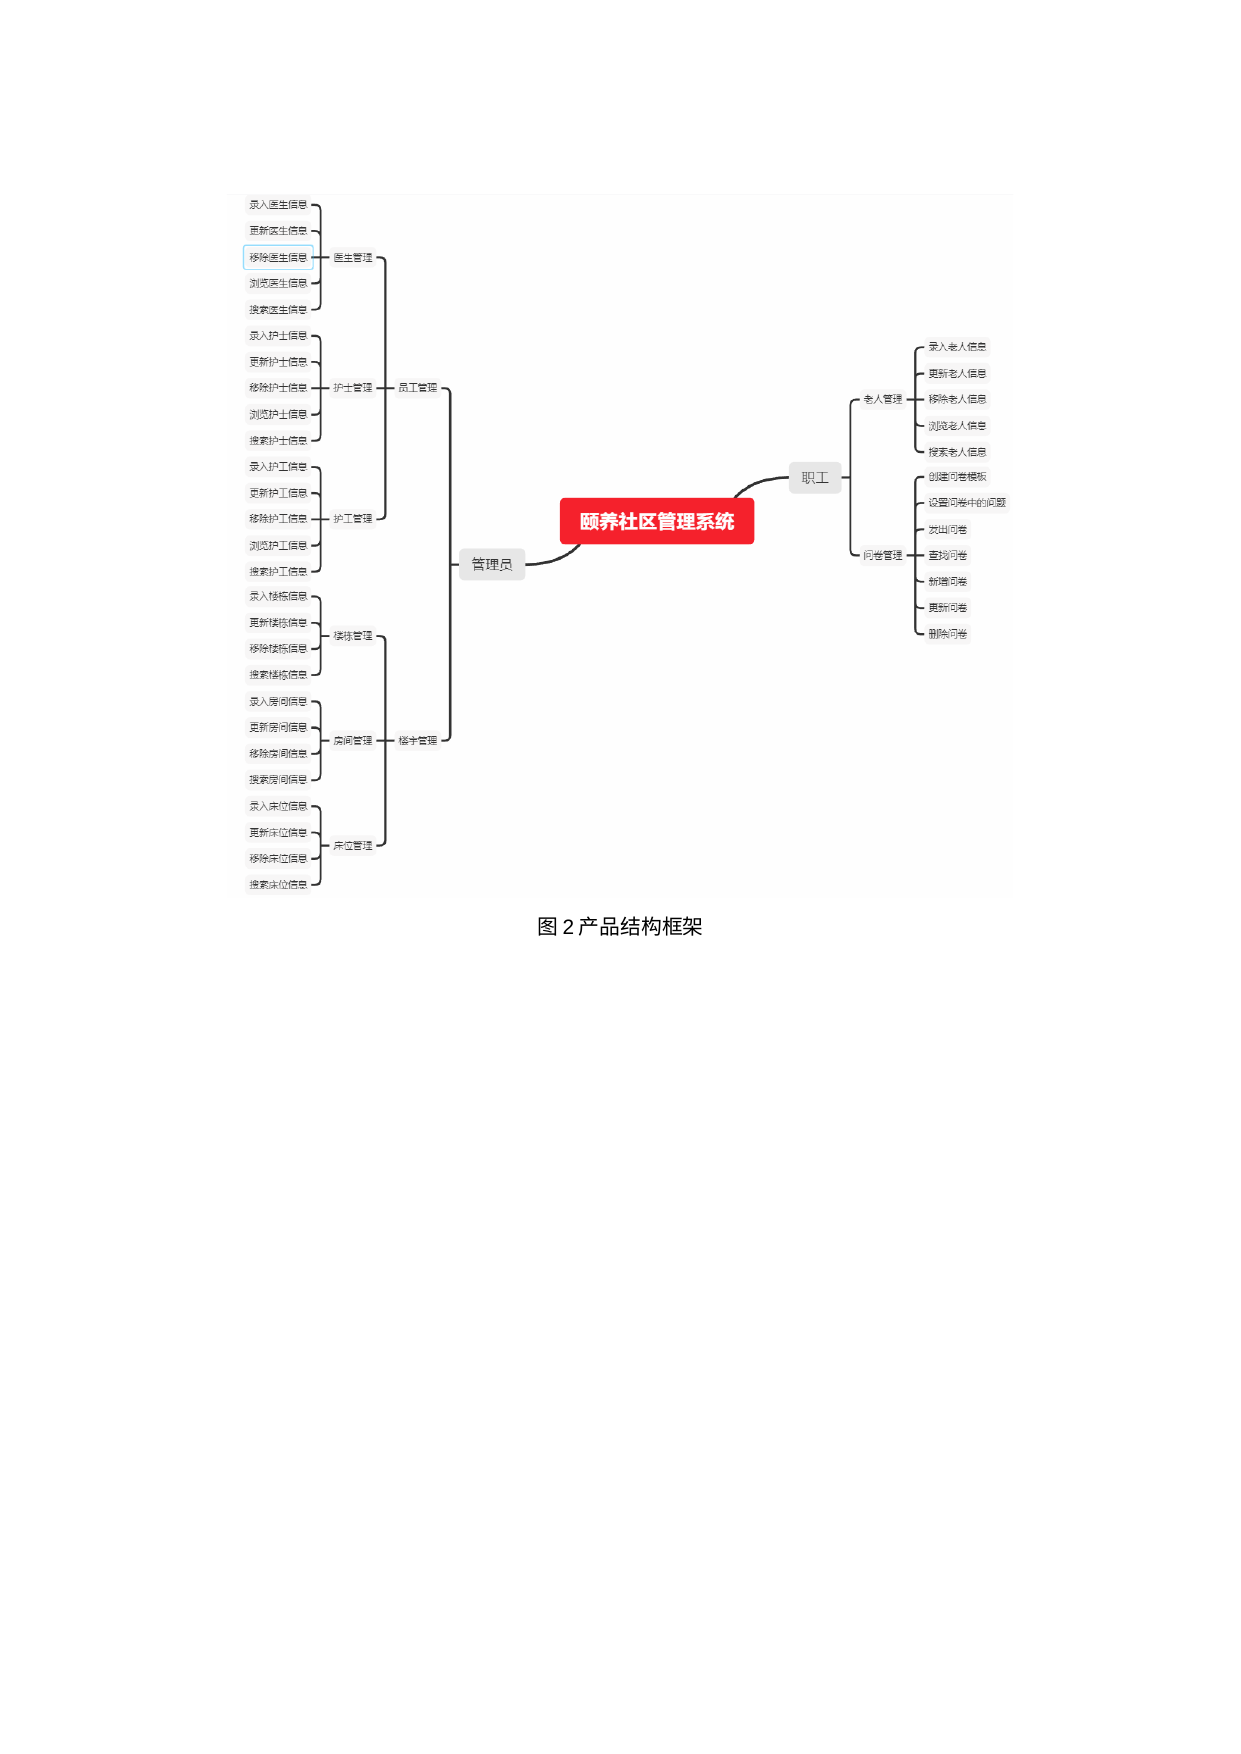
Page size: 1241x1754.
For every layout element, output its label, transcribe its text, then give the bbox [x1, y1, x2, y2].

picture [226, 194, 1014, 898]
text 图 2 产品结构框架 [187, 909, 1053, 942]
